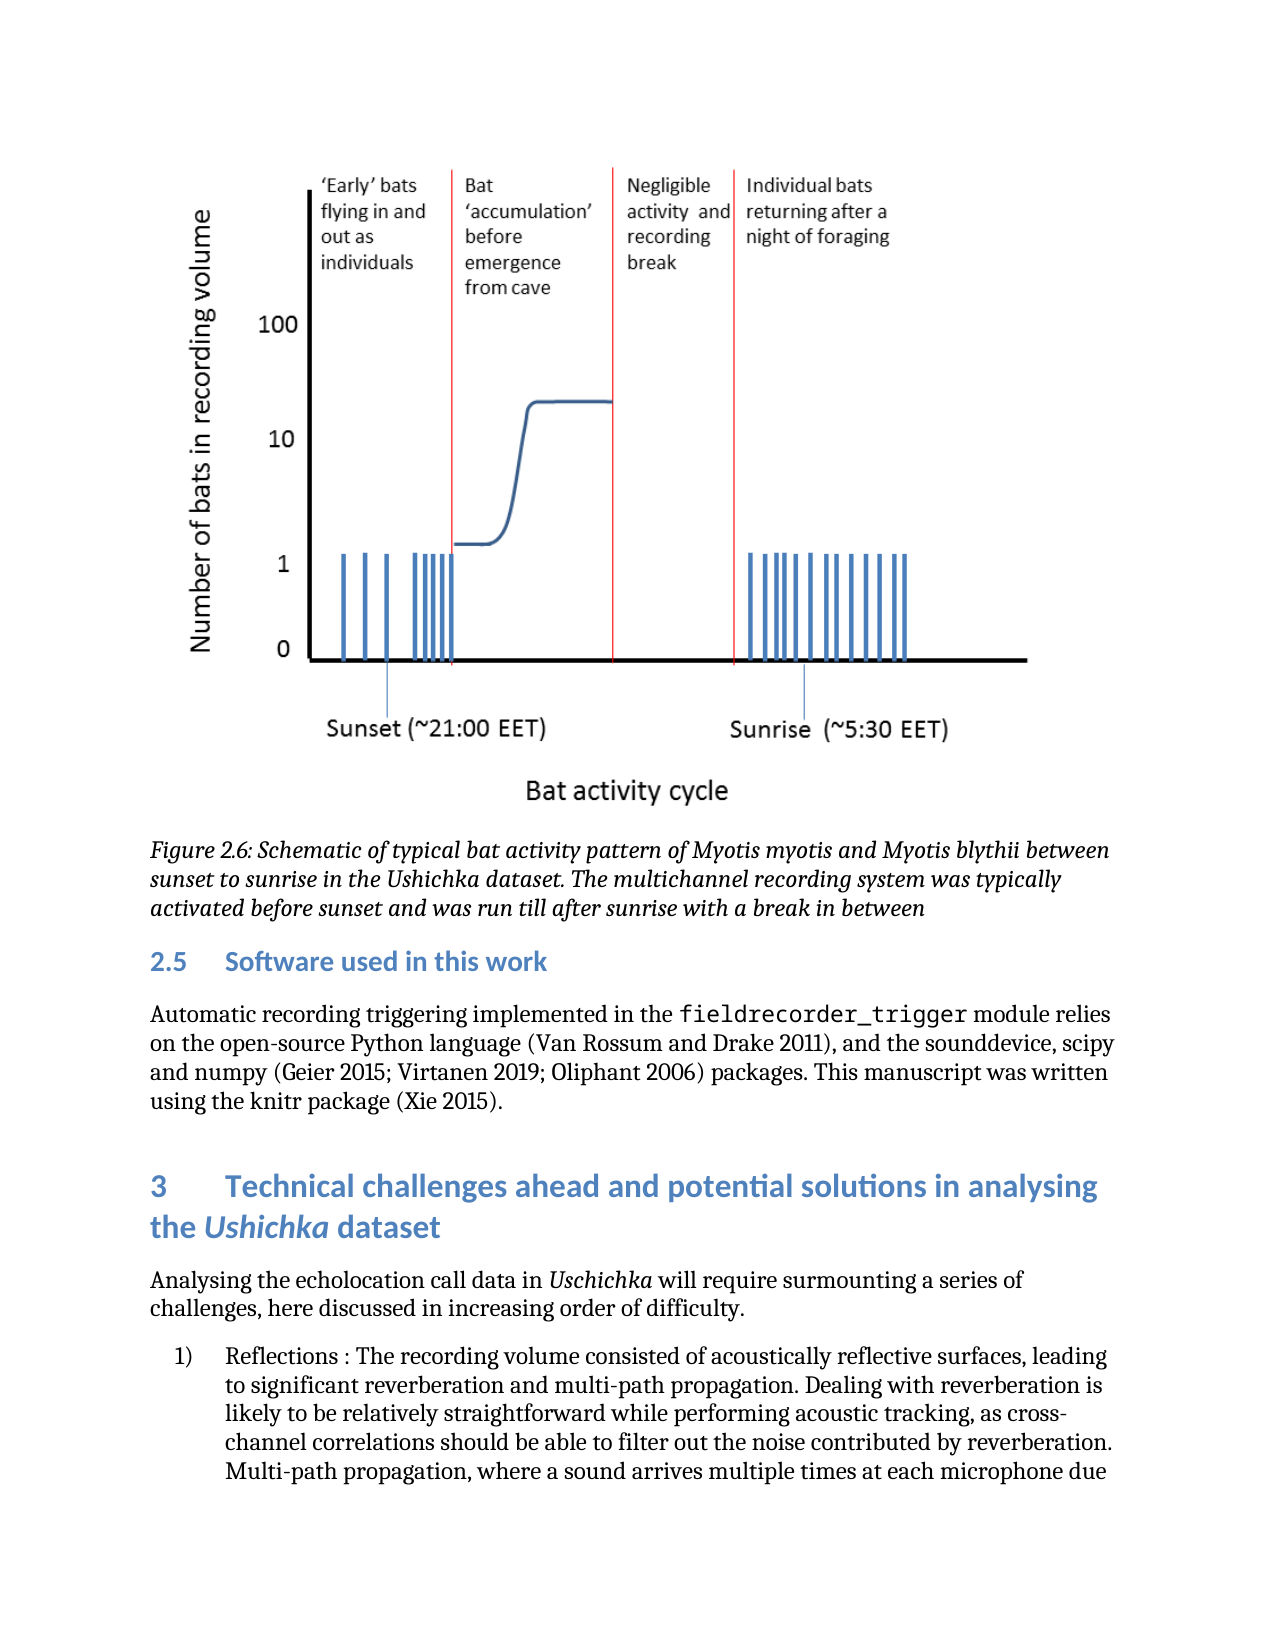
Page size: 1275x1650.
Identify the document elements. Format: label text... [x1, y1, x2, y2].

text Analysing the echolocation call data in Uschichka will require surmounting a series of challenges, here discussed in increasing order of difficulty. [150, 1266, 1125, 1323]
subtitle 3 Technical challenges ahead and potential solutions in analysing the Ushichka dataset [150, 1165, 1125, 1247]
subtitle 2.5 Software used in this work [150, 943, 1125, 979]
picture [168, 150, 1044, 816]
text Automatic recording triggering implemented in the fieldrecorder_trigger module relies on the open-source Python language (Van Rossum and Drake 2011), and the sounddevice, scipy and numpy (Geier 2015; Virtanen 2019; Oliphant 2006) packages. This manuscript was written using the knitr package (Xie 2015). [150, 998, 1125, 1115]
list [175, 1342, 1125, 1486]
text Figure 2.6: Schematic of typical bat activity pattern of Myotis myotis and Myotis blythii between sunset to sunrise in the Ushichka dataset. The multichannel recording system was typically activated before sunset and was run till after sunrise with a break in between [150, 836, 1125, 923]
